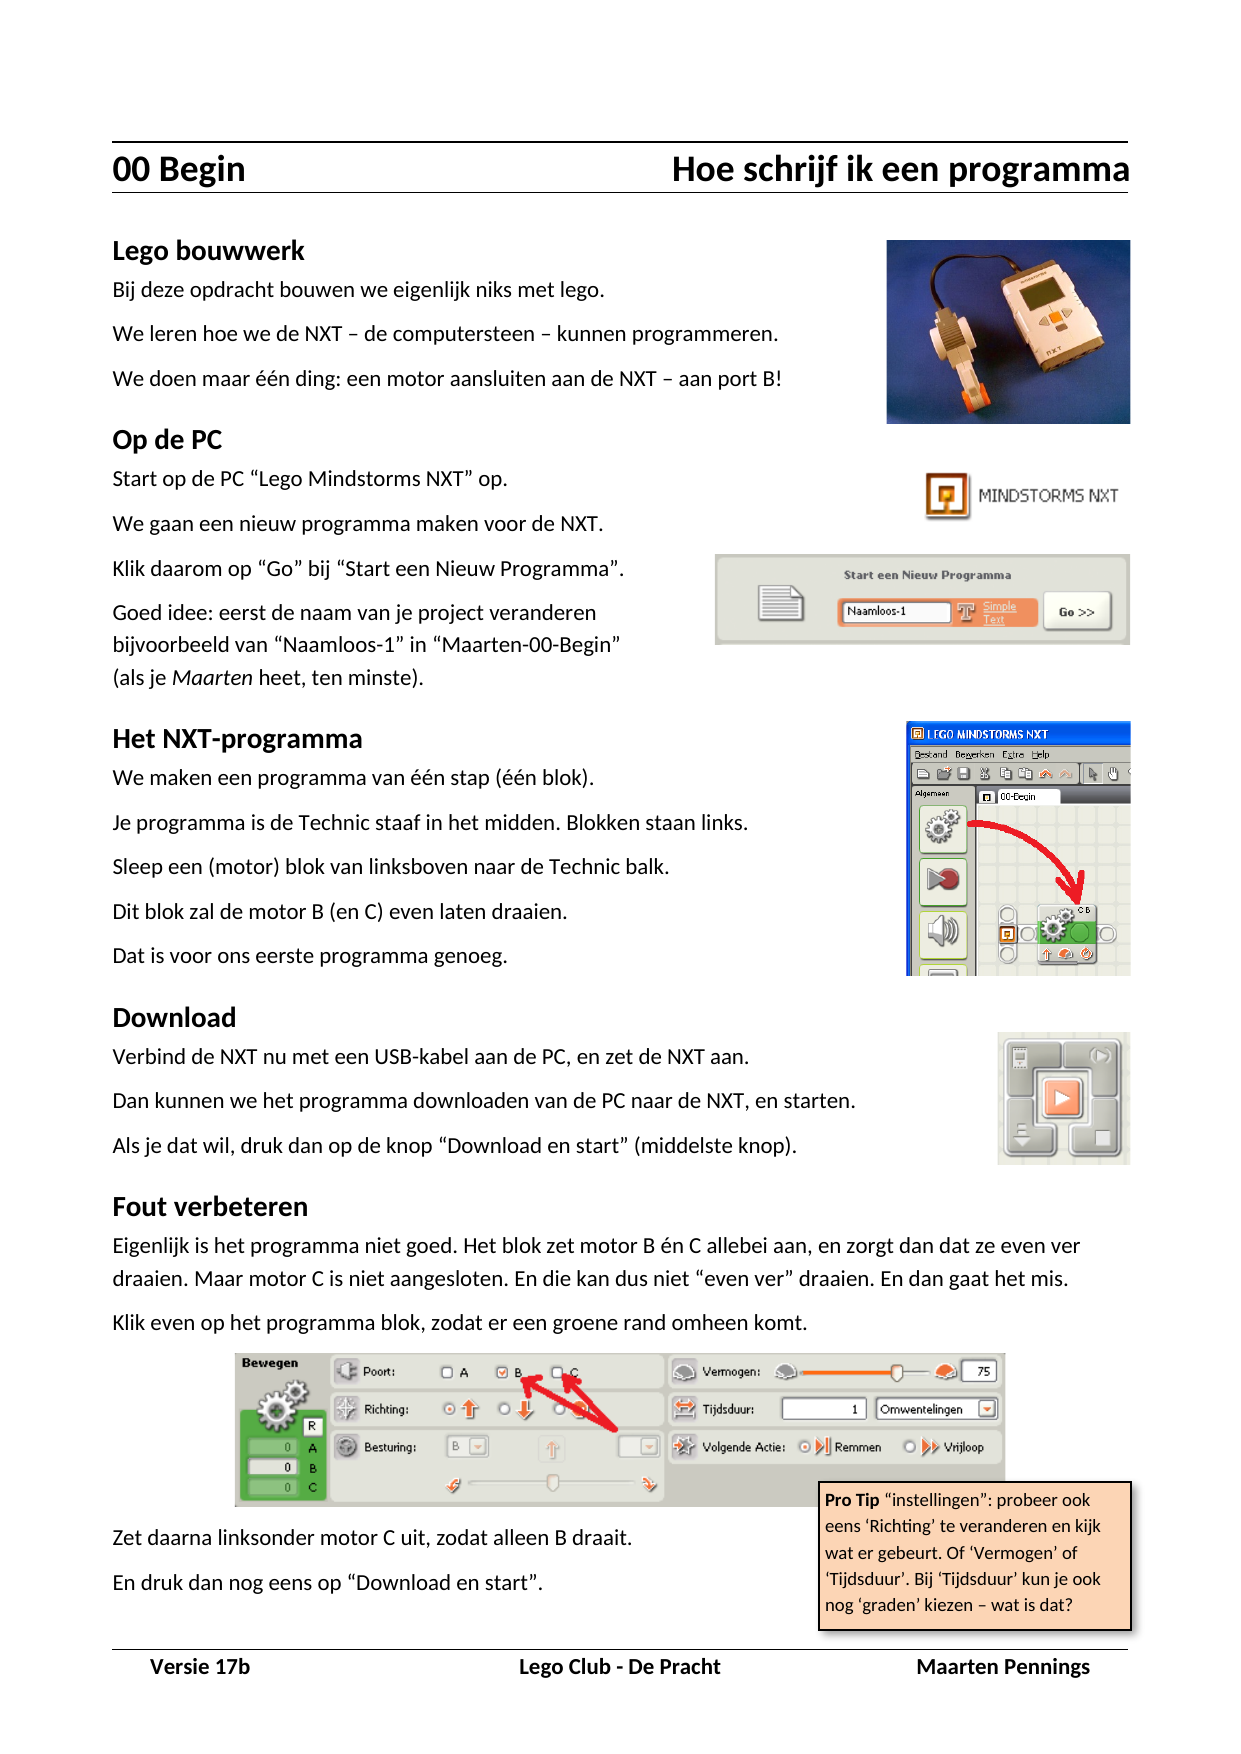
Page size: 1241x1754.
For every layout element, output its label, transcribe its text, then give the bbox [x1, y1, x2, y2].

text Op de PC [112, 421, 1128, 457]
picture [917, 459, 1131, 531]
text Start op de PC “Lego Mindstorms NXT” op. [112, 464, 917, 492]
text Zet daarna linksonder motor C uit, zodat alleen B draait. [112, 1523, 817, 1551]
text Fout verbeteren [112, 1188, 1128, 1224]
text We leren hoe we de NXT – de computersteen – kunnen programmeren. [112, 319, 886, 347]
picture [906, 721, 1131, 976]
text Het NXT-programma [112, 720, 1128, 756]
text Sleep een (motor) blok van linksboven naar de Technic balk. [112, 852, 906, 880]
text Dit blok zal de motor B (en C) even laten draaien. [112, 897, 906, 925]
text Eigenlijk is het programma niet goed. Het blok zet motor B én C allebei aan, en zorgt dan dat ze even ver draaien. Maar motor C is niet aangesloten. En die kan dus niet “even ver” draaien. En dan gaat het mis. [112, 1231, 1128, 1292]
picture [714, 554, 1131, 645]
picture [997, 1032, 1131, 1165]
text Je programma is de Technic staaf in het midden. Blokken staan links. [112, 808, 906, 836]
text Klik daarom op “Go” bij “Start een Nieuw Programma”. [112, 554, 714, 582]
text We maken een programma van één stap (één blok). [112, 763, 906, 791]
text We gaan een nieuw programma maken voor de NXT. [112, 509, 1128, 537]
text Dan kunnen we het programma downloaden van de PC naar de NXT, en starten. [112, 1087, 997, 1114]
text En druk dan nog eens op “Download en start”. [112, 1568, 817, 1596]
text Bij deze opdracht bouwen we eigenlijk niks met lego. [112, 275, 886, 303]
text Als je dat wil, druk dan op de knop “Download en start” (middelste knop). [112, 1131, 997, 1159]
text Lego bouwwerk [112, 232, 1128, 267]
picture [234, 1353, 1006, 1507]
text Goed idee: eerst de naam van je project veranderen bijvoorbeeld van “Naamloos-1” in “Maarten-00-Begin” (als je Maarten heet, ten minste). [112, 598, 1128, 691]
text We doen maar één ding: een motor aansluiten aan de NXT – aan port B! [112, 364, 886, 392]
text Download [112, 999, 1128, 1034]
text 00 Begin Hoe schrijf ik een programma [112, 143, 1128, 192]
picture [886, 240, 1131, 424]
text Dat is voor ons eerste programma genoeg. [112, 942, 906, 970]
text Verbind de NXT nu met een USB-kabel aan de PC, en zet de NXT aan. [112, 1042, 997, 1070]
text Klik even op het programma blok, zodat er een groene rand omheen komt. [112, 1308, 1128, 1336]
